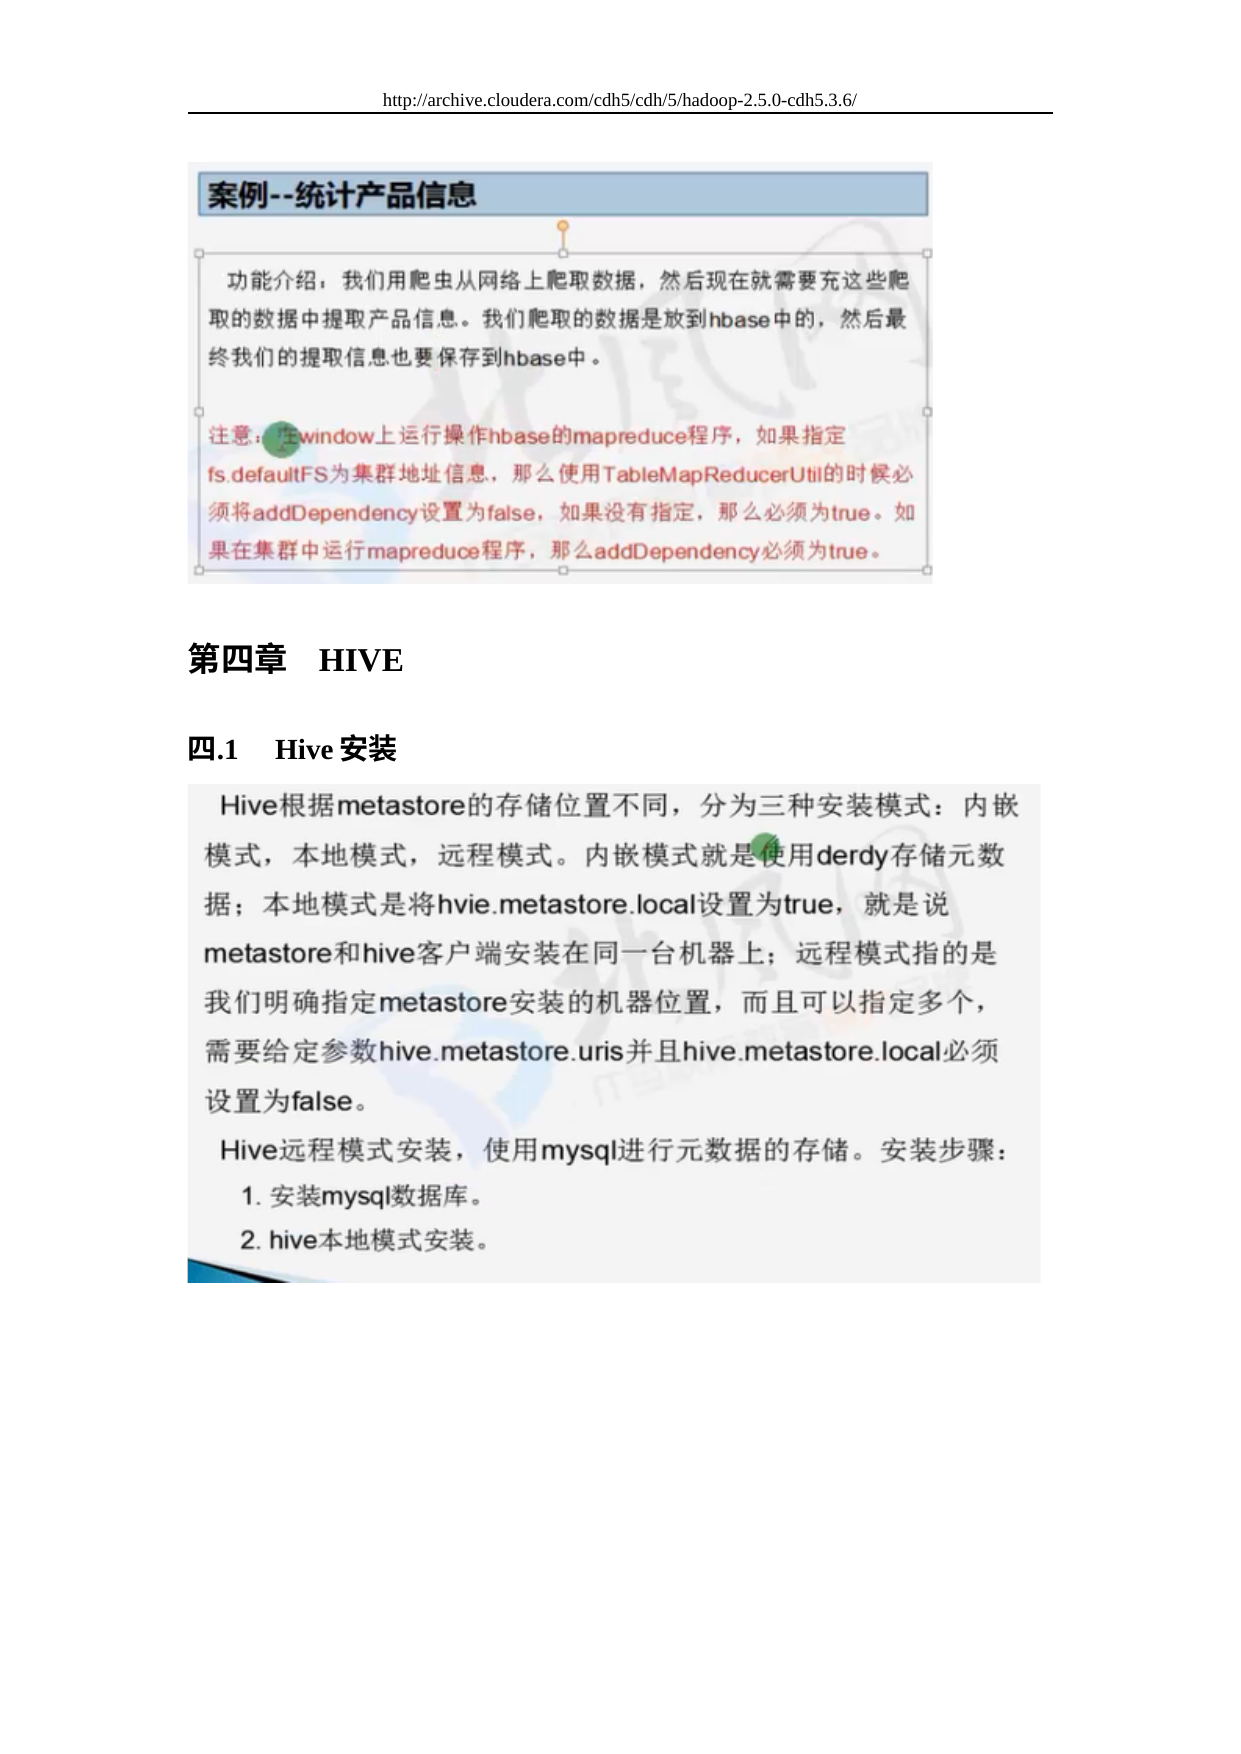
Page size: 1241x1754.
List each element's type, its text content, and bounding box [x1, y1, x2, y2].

picture [187, 784, 1041, 1283]
picture [187, 162, 933, 584]
subtitle Hive安装 [187, 726, 1053, 768]
subtitle HIVE [187, 633, 1053, 681]
